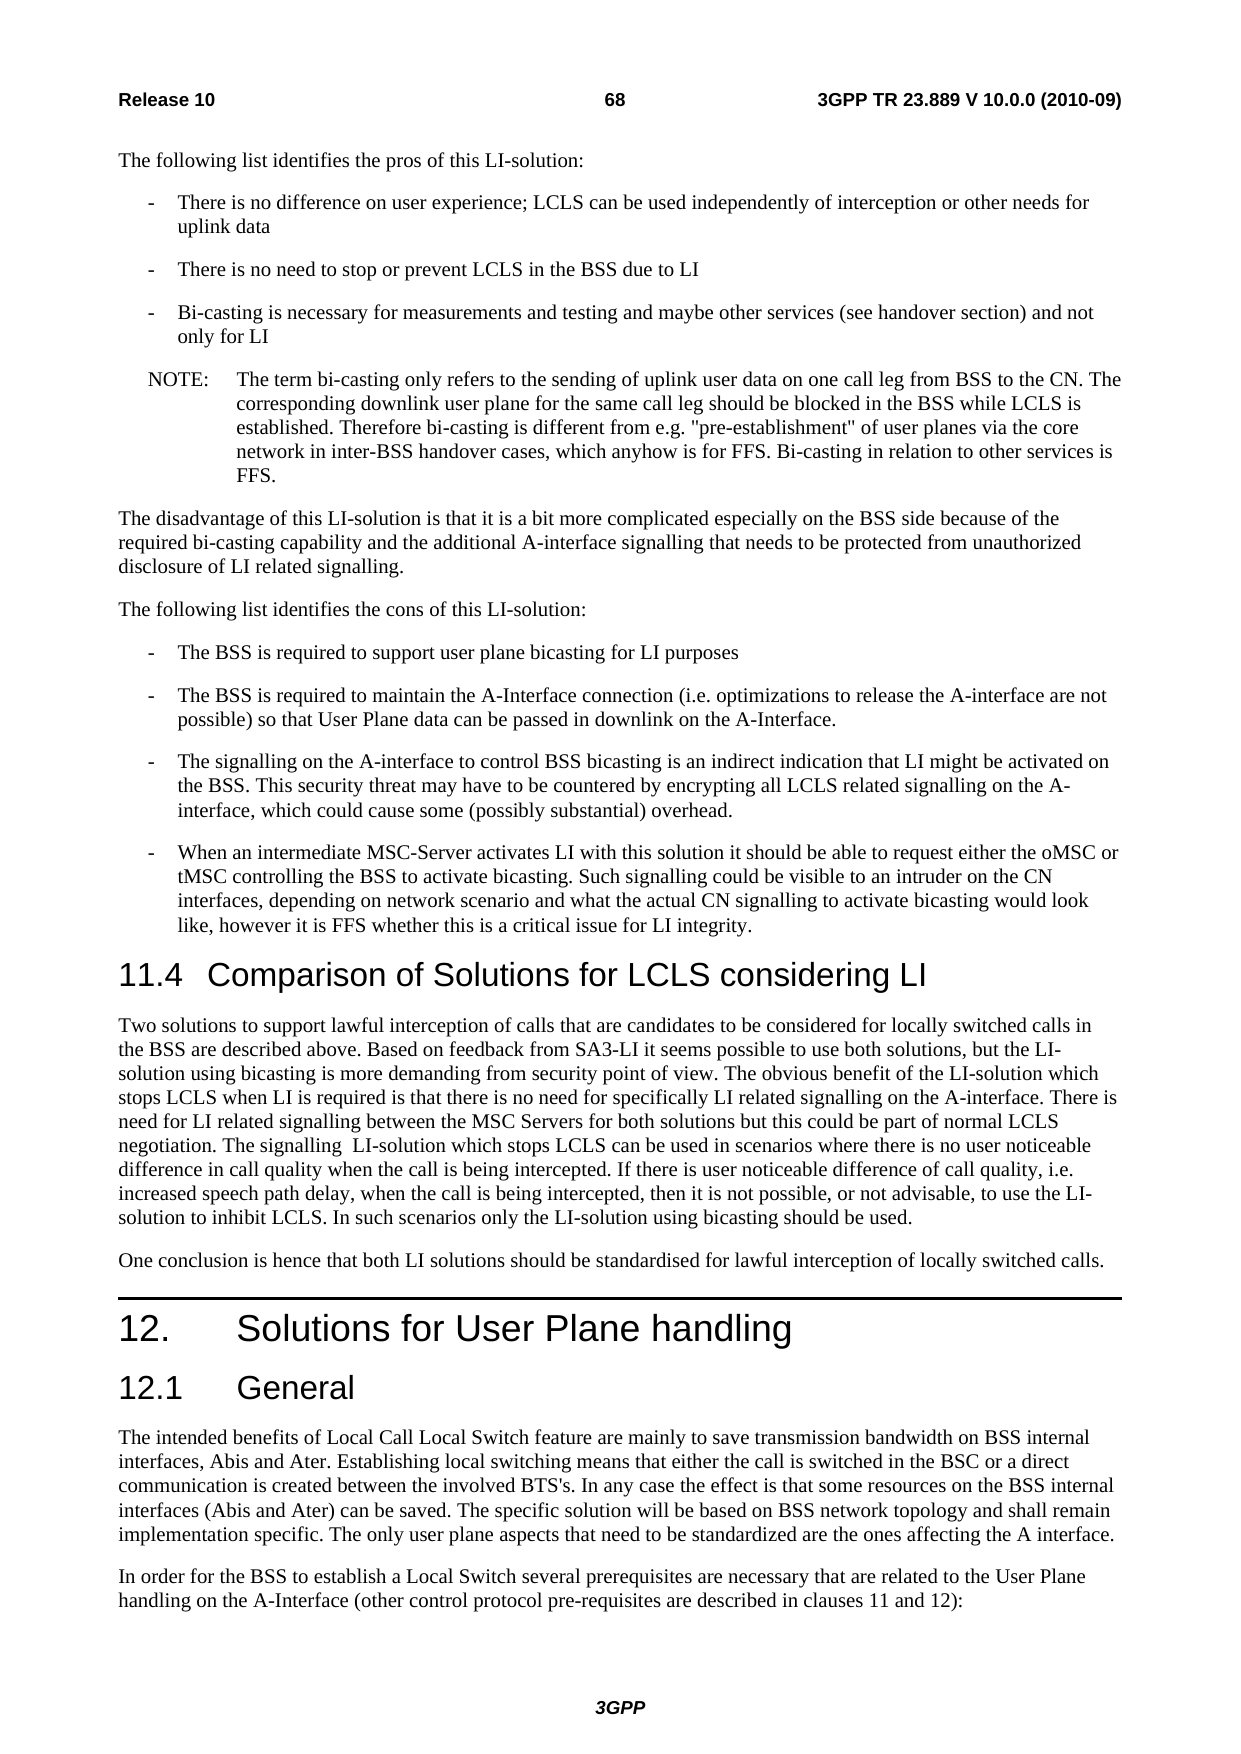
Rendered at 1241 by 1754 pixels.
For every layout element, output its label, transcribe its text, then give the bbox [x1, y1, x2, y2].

text The following list identifies the cons of this LI-solution: [118, 597, 1122, 621]
text - There is no difference on user experience; LCLS can be used independently of interception or other needs for uplink data [148, 190, 1122, 238]
subtitle 11.4 Comparison of Solutions for LCLS considering LI [118, 955, 1122, 994]
text - The BSS is required to maintain the A-Interface connection (i.e. optimizations to release the A-interface are not possible) so that User Plane data can be passed in downlink on the A-Interface. [148, 682, 1122, 731]
text - The signalling on the A-interface to control BSS bicasting is an indirect indication that LI might be activated on the BSS. This security threat may have to be countered by encrypting all LCLS related signalling on the A-interface, which could cause some (possibly substantial) overhead. [148, 749, 1122, 822]
text One conclusion is hence that both LI solutions should be standardised for lawful interception of locally switched calls. [118, 1248, 1122, 1272]
subtitle 12. Solutions for User Plane handling [118, 1300, 1122, 1349]
text Two solutions to support lawful interception of calls that are candidates to be considered for locally switched calls in the BSS are described above. Based on feedback from SA3-LI it seems possible to use both solutions, but the LI-solution using bicasting is more demanding from security point of view. The obvious benefit of the LI-solution which stops LCLS when LI is required is that there is no need for specifically LI related signalling on the A-interface. There is need for LI related signalling between the MSC Servers for both solutions but this could be part of normal LCLS negotiation. The signalling LI-solution which stops LCLS can be used in scenarios where there is no user noticeable difference in call quality when the call is being intercepted. If there is user noticeable difference of call quality, i.e. increased speech path delay, when the call is being intercepted, then it is not possible, or not advisable, to use the LI-solution to inhibit LCLS. In such scenarios only the LI-solution using bicasting should be used. [118, 1012, 1122, 1229]
text The intended benefits of Local Call Local Switch feature are mainly to save transmission bandwidth on BSS internal interfaces, Abis and Ater. Establishing local switching means that either the call is switched in the BSC or a direct communication is created between the involved BTS's. In any case the effect is that some resources on the BSS internal interfaces (Abis and Ater) can be saved. The specific solution will be based on BSS network topology and shall remain implementation specific. The only user plane aspects that need to be standardized are the ones affecting the A interface. [118, 1425, 1122, 1546]
text - Bi-casting is necessary for measurements and testing and maybe other services (see handover section) and not only for LI [148, 300, 1122, 348]
text - The BSS is required to support user plane bicasting for LI purposes [148, 640, 1122, 664]
text NOTE: The term bi-casting only refers to the sending of uplink user data on one call leg from BSS to the CN. The corresponding downlink user plane for the same call leg should be blocked in the BSS while LCLS is established. Therefore bi-casting is different from e.g. "pre-establishment" of user planes via the core network in inter-BSS handover cases, which anyhow is for FFS. Bi-casting in relation to other services is FFS. [148, 367, 1122, 487]
text In order for the BSS to establish a Local Switch several prerequisites are necessary that are related to the User Plane handling on the A-Interface (other control protocol pre-requisites are described in clauses 11 and 12): [118, 1564, 1122, 1612]
subtitle 12.1 General [118, 1368, 1122, 1407]
text - When an intermediate MSC-Server activates LI with this solution it should be able to request either the oMSC or tMSC controlling the BSS to activate bicasting. Such signalling could be visible to an intruder on the CN interfaces, depending on network scenario and what the actual CN signalling to activate bicasting would look like, however it is FFS whether this is a critical issue for LI integrity. [148, 840, 1122, 937]
text The disadvantage of this LI-solution is that it is a bit more complicated especially on the BSS side because of the required bi-casting capability and the additional A-interface signalling that needs to be protected from unauthorized disclosure of LI related signalling. [118, 506, 1122, 578]
text The following list identifies the pros of this LI-solution: [118, 147, 1122, 172]
text - There is no need to stop or prevent LCLS in the BSS due to LI [148, 257, 1122, 281]
